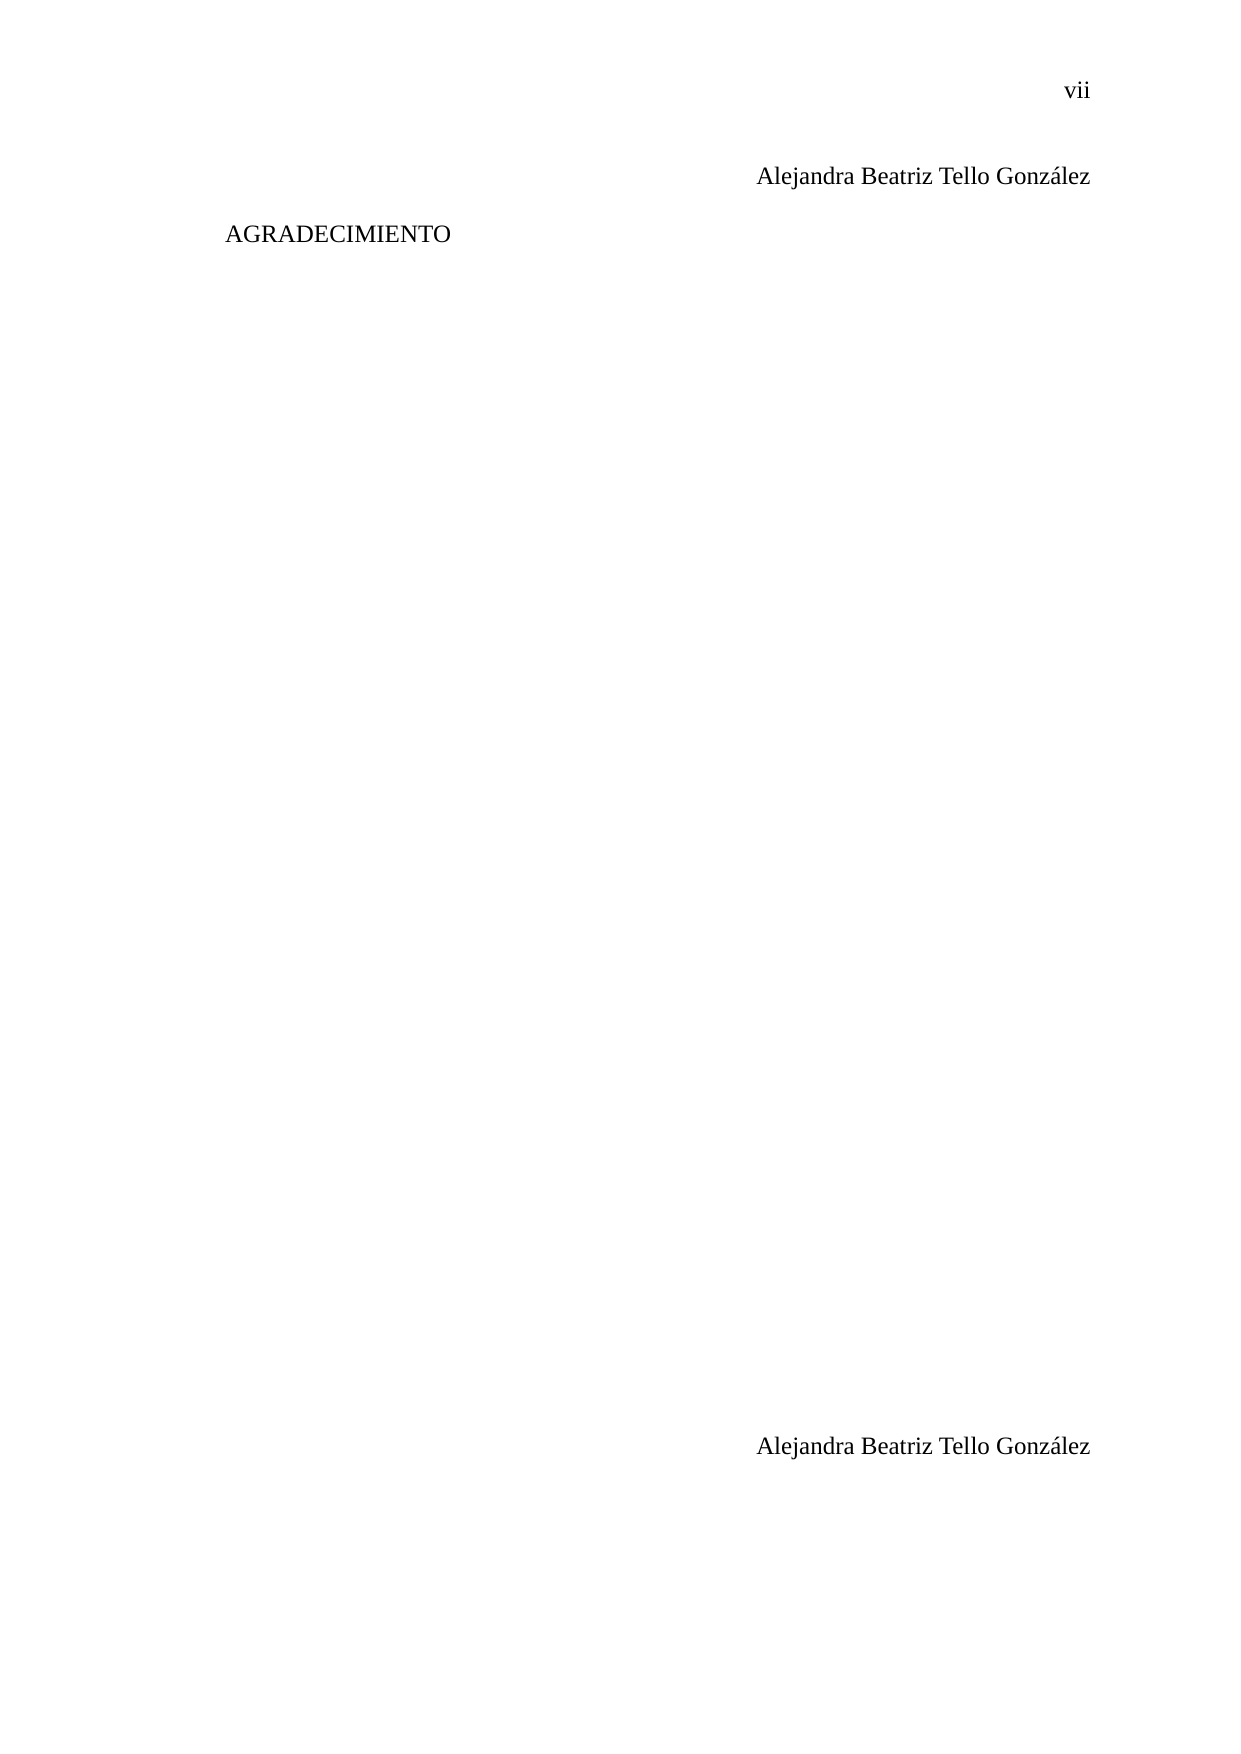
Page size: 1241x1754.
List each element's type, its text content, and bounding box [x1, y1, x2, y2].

text AGRADECIMIENTO [150, 219, 1090, 247]
text Alejandra Beatriz Tello González [150, 161, 1090, 190]
text Alejandra Beatriz Tello González [150, 1431, 1090, 1460]
